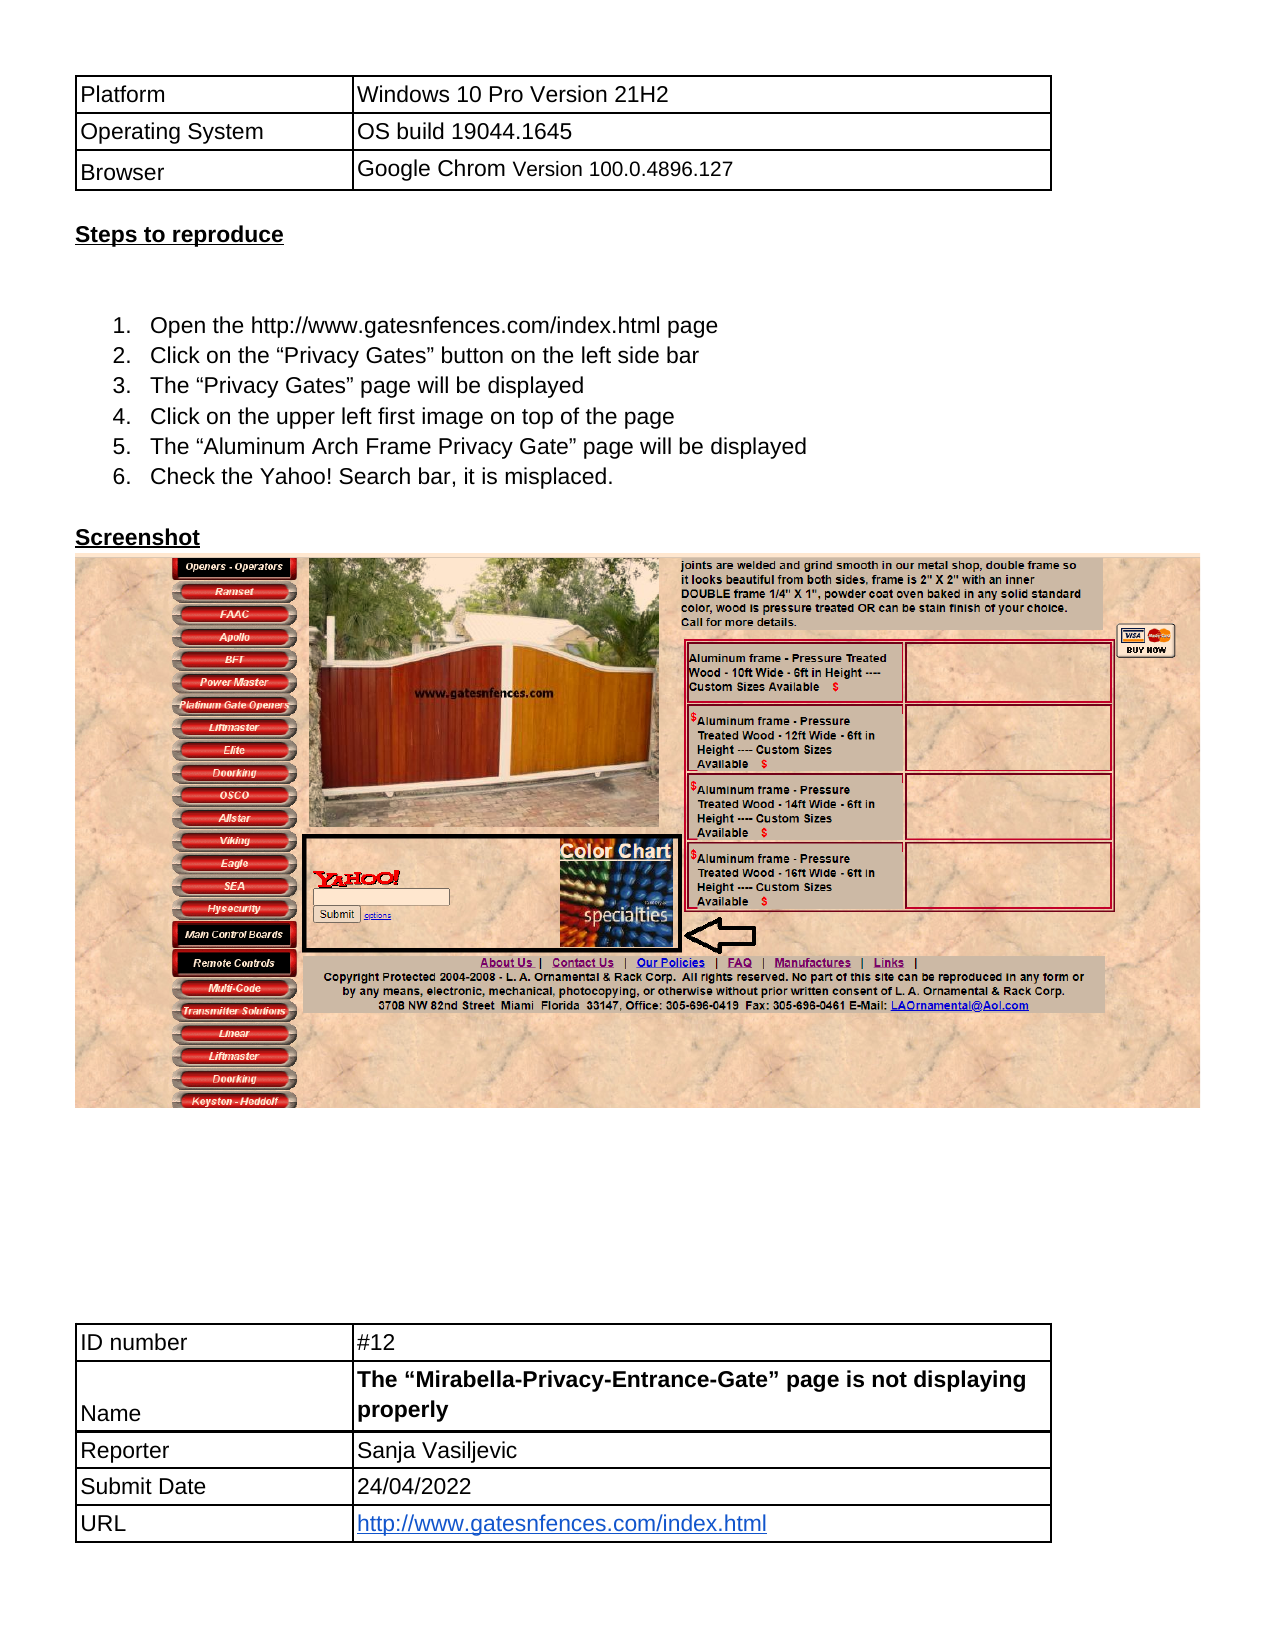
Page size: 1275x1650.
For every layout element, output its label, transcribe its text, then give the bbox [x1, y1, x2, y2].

table_header #12 [354, 1325, 1050, 1359]
table_cell Submit Date [77, 1469, 352, 1504]
table_cell Browser [77, 151, 352, 189]
table_header ID number [77, 1325, 352, 1359]
table_cell Windows 10 Pro Version 21H2 [354, 77, 1050, 112]
list Click on the “Privacy Gates” button on the left side bar [112, 342, 1200, 369]
list Check the Yahoo! Search bar, it is misplaced. [112, 463, 1200, 520]
text Steps to reproduce [75, 221, 1200, 248]
table_cell Google Chrom Version 100.0.4896.127 [354, 151, 1050, 189]
table_cell http://www.gatesnfences.com/index.html [354, 1506, 1050, 1541]
text Screenshot [75, 523, 1200, 550]
list Open the http://www.gatesnfences.com/index.html page [112, 312, 1200, 338]
table_cell Sanja Vasiljevic [354, 1433, 1050, 1467]
table_cell URL [77, 1506, 352, 1541]
list The “Aluminum Arch Frame Privacy Gate” page will be displayed [112, 433, 1200, 459]
table_cell Reporter [77, 1433, 352, 1467]
table_cell The “Mirabella-Privacy-Entrance-Gate” page is not displaying properly [354, 1362, 1050, 1430]
picture [75, 553, 1200, 1108]
table_cell Operating System [77, 114, 352, 148]
list Click on the upper left first image on top of the page [112, 403, 1200, 429]
table_cell Platform [77, 77, 352, 112]
table_cell Name [77, 1362, 352, 1430]
list The “Privacy Gates” page will be displayed [112, 372, 1200, 399]
table_cell 24/04/2022 [354, 1469, 1050, 1504]
table_cell OS build 19044.1645 [354, 114, 1050, 148]
